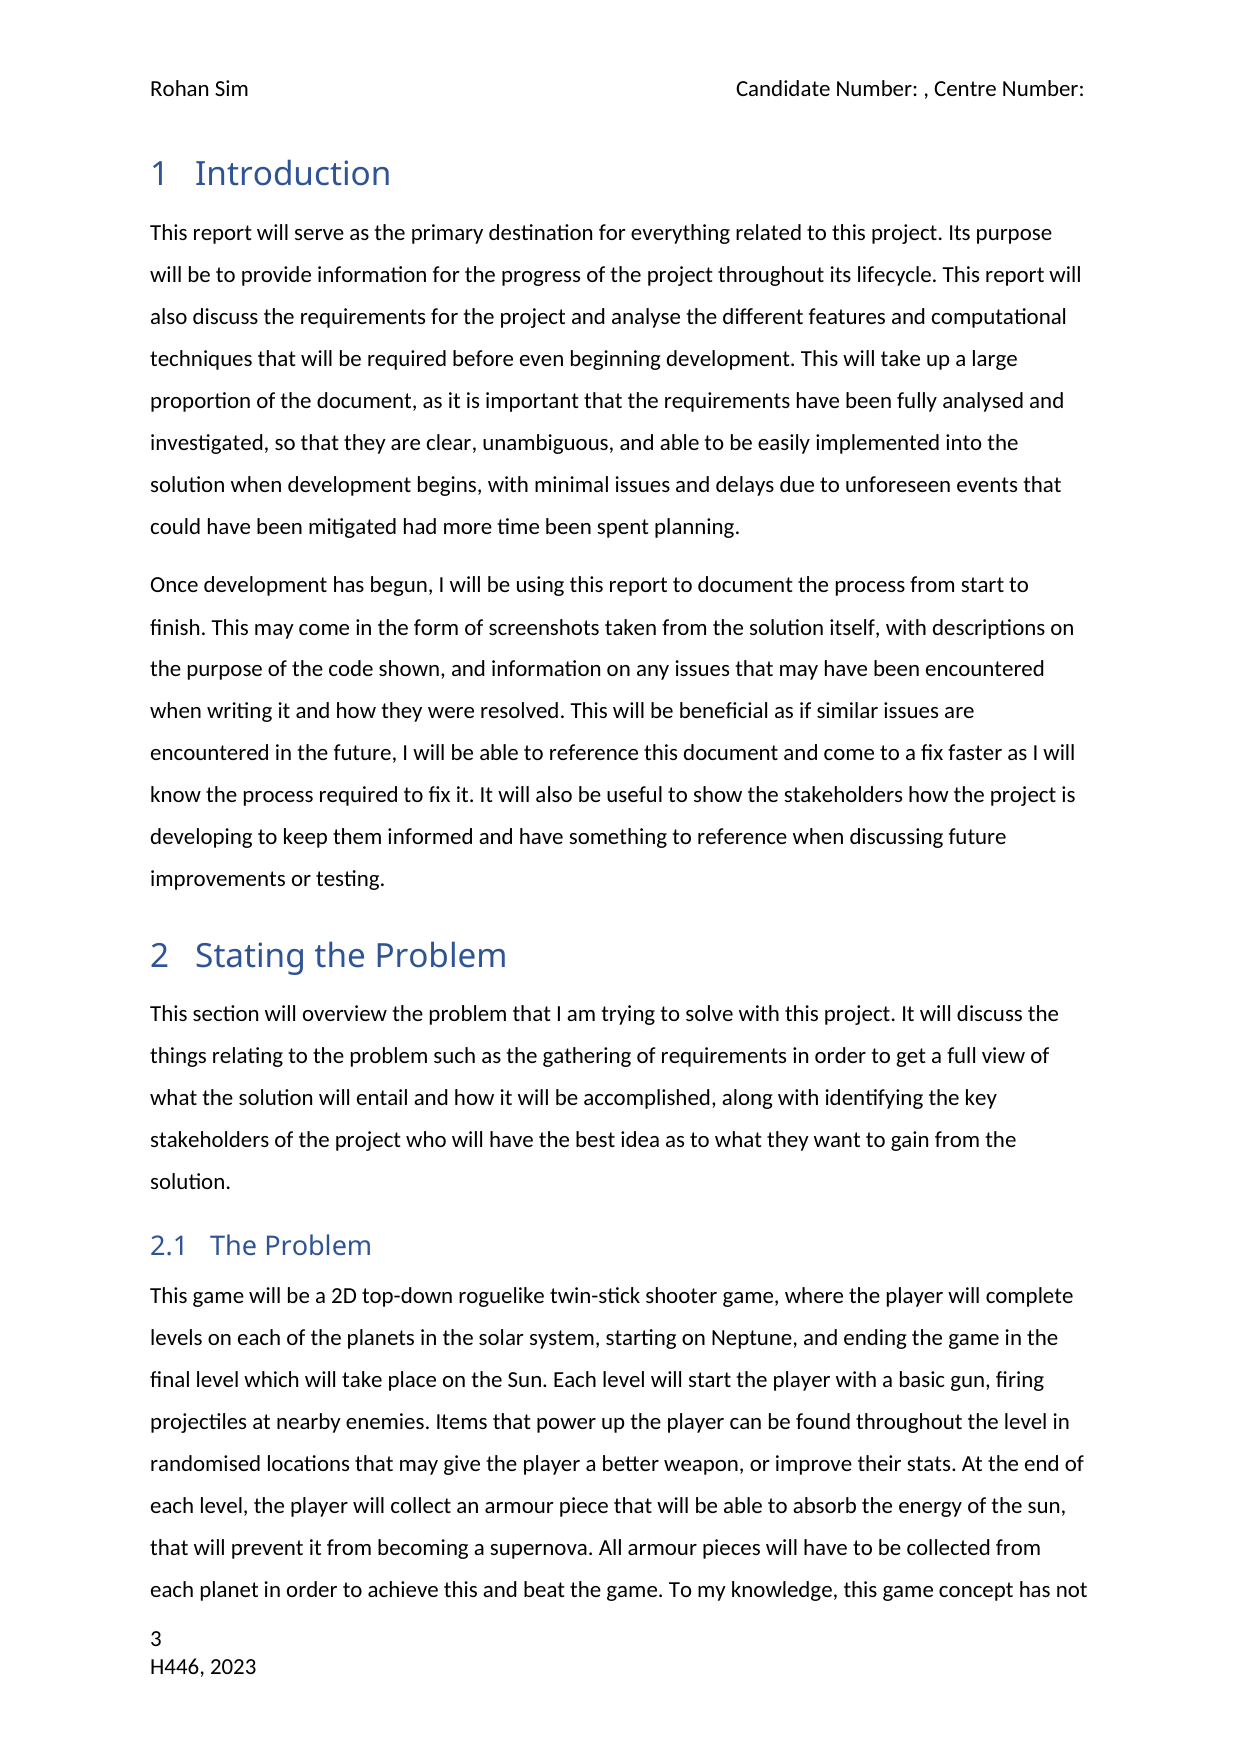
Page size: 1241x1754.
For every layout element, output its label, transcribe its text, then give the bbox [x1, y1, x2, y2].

subtitle Introduction [150, 150, 1090, 195]
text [150, 1281, 1090, 1603]
text Once development has begun, I will be using this report to document the process from start to finish. This may come in the form of screenshots taken from the solution itself, with descriptions on the purpose of the code shown, and information on any issues that may have been encountered when writing it and how they were resolved. This will be beneficial as if similar issues are encountered in the future, I will be able to reference this document and come to a fix faster as I will know the process required to fix it. It will also be useful to show the stakeholders how the project is developing to keep them informed and have something to reference when discussing future improvements or testing. [150, 571, 1090, 892]
subtitle The Problem [150, 1226, 1090, 1263]
subtitle Stating the Problem [150, 931, 1090, 977]
text This section will overview the problem that I am trying to solve with this project. It will discuss the things relating to the problem such as the gathering of requirements in order to get a full view of what the solution will entail and how it will be accomplished, along with identifying the key stakeholders of the project who will have the best idea as to what they want to gain from the solution. [150, 999, 1090, 1196]
text This report will serve as the primary destination for everything related to this project. Its purpose will be to provide information for the progress of the project throughout its lifecycle. This report will also discuss the requirements for the project and analyse the different features and computational techniques that will be required before even beginning development. This will take up a large proportion of the document, as it is important that the requirements have been fully analysed and investigated, so that they are clear, unambiguous, and able to be easily implemented into the solution when development begins, with minimal issues and delays due to unforeseen events that could have been mitigated had more time been spent planning. [150, 218, 1090, 540]
